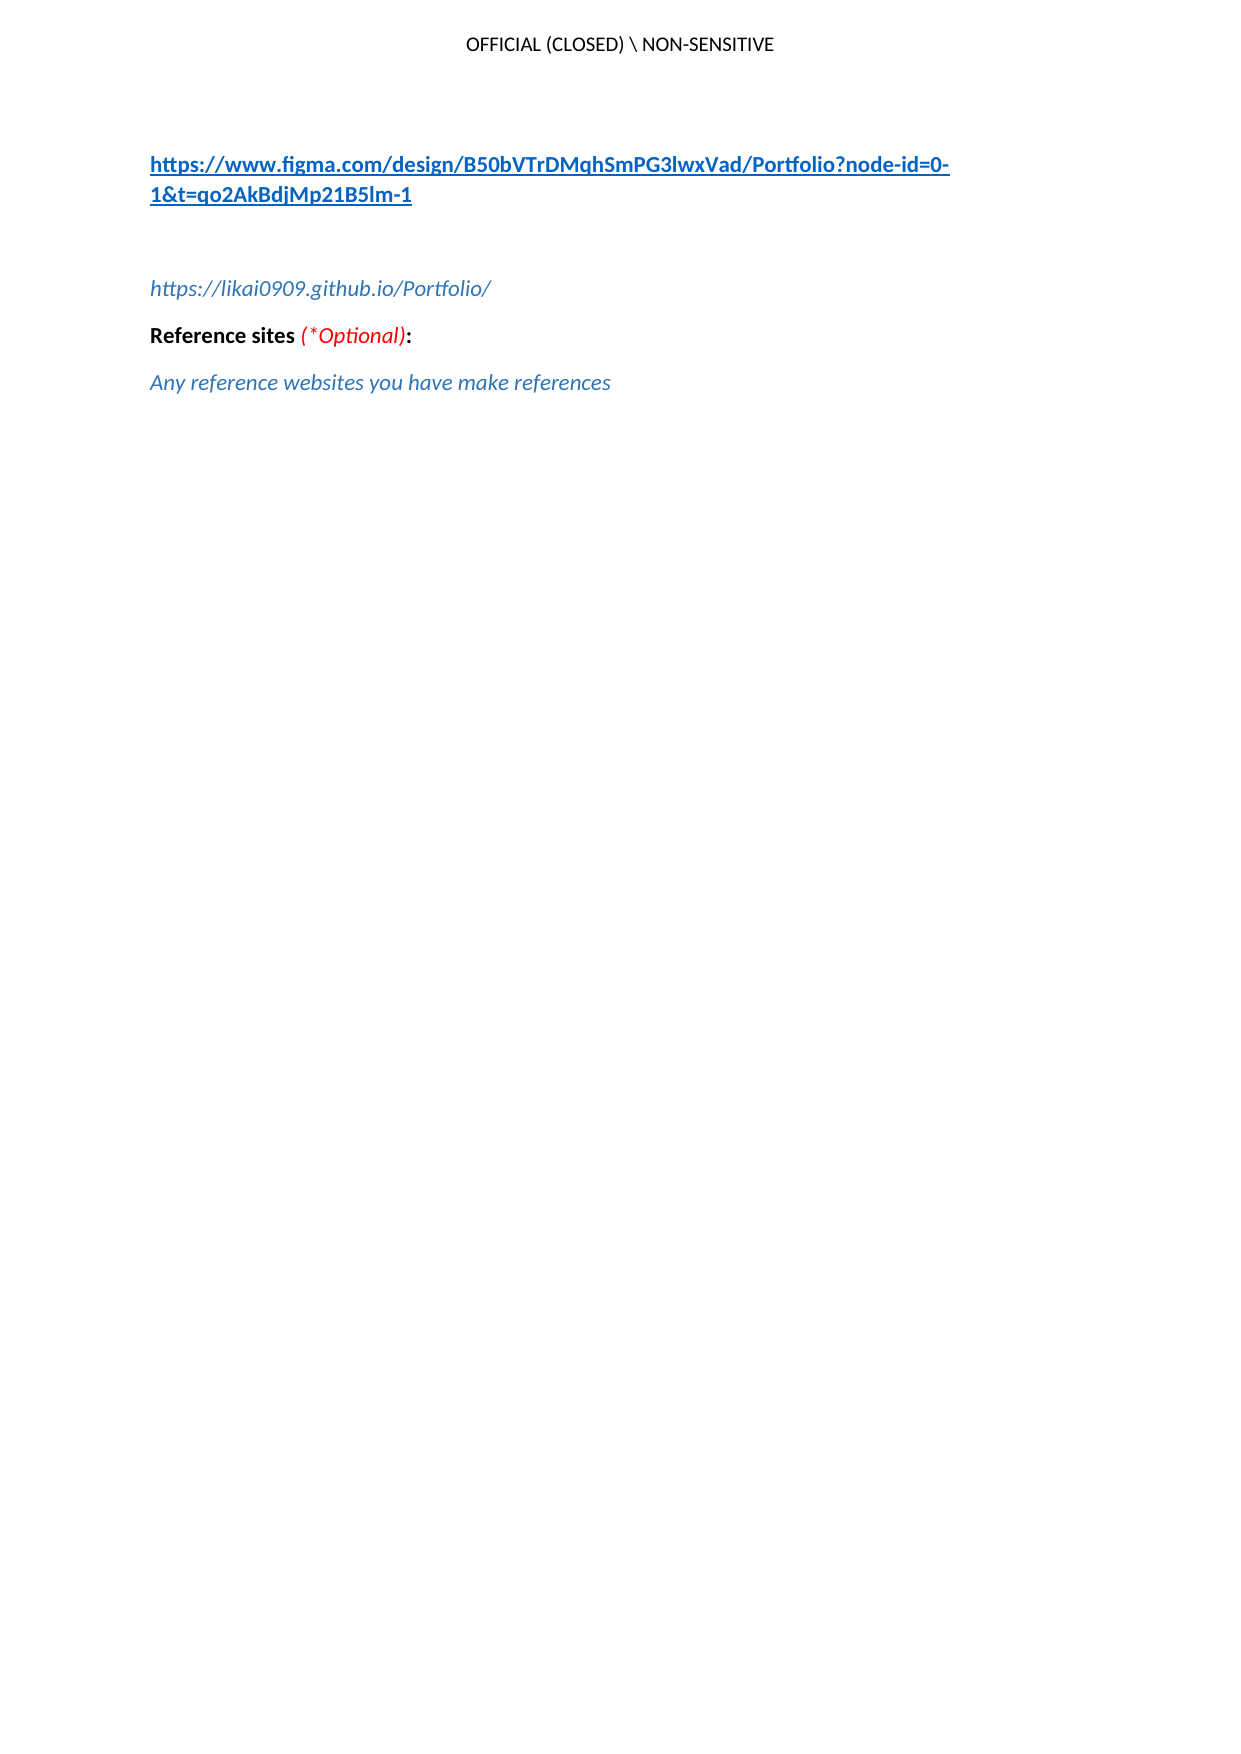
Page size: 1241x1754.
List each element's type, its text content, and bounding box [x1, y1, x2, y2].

text Any reference websites you have make references [150, 368, 1090, 396]
text Reference sites (*Optional): [150, 321, 1090, 349]
text https://www.figma.com/design/B50bVTrDMqhSmPG3lwxVad/Portfolio?node-id=0-1&t=qo2AkBdjMp21B5lm-1 [150, 150, 1090, 208]
text https://likai0909.github.io/Portfolio/ [150, 274, 1090, 302]
